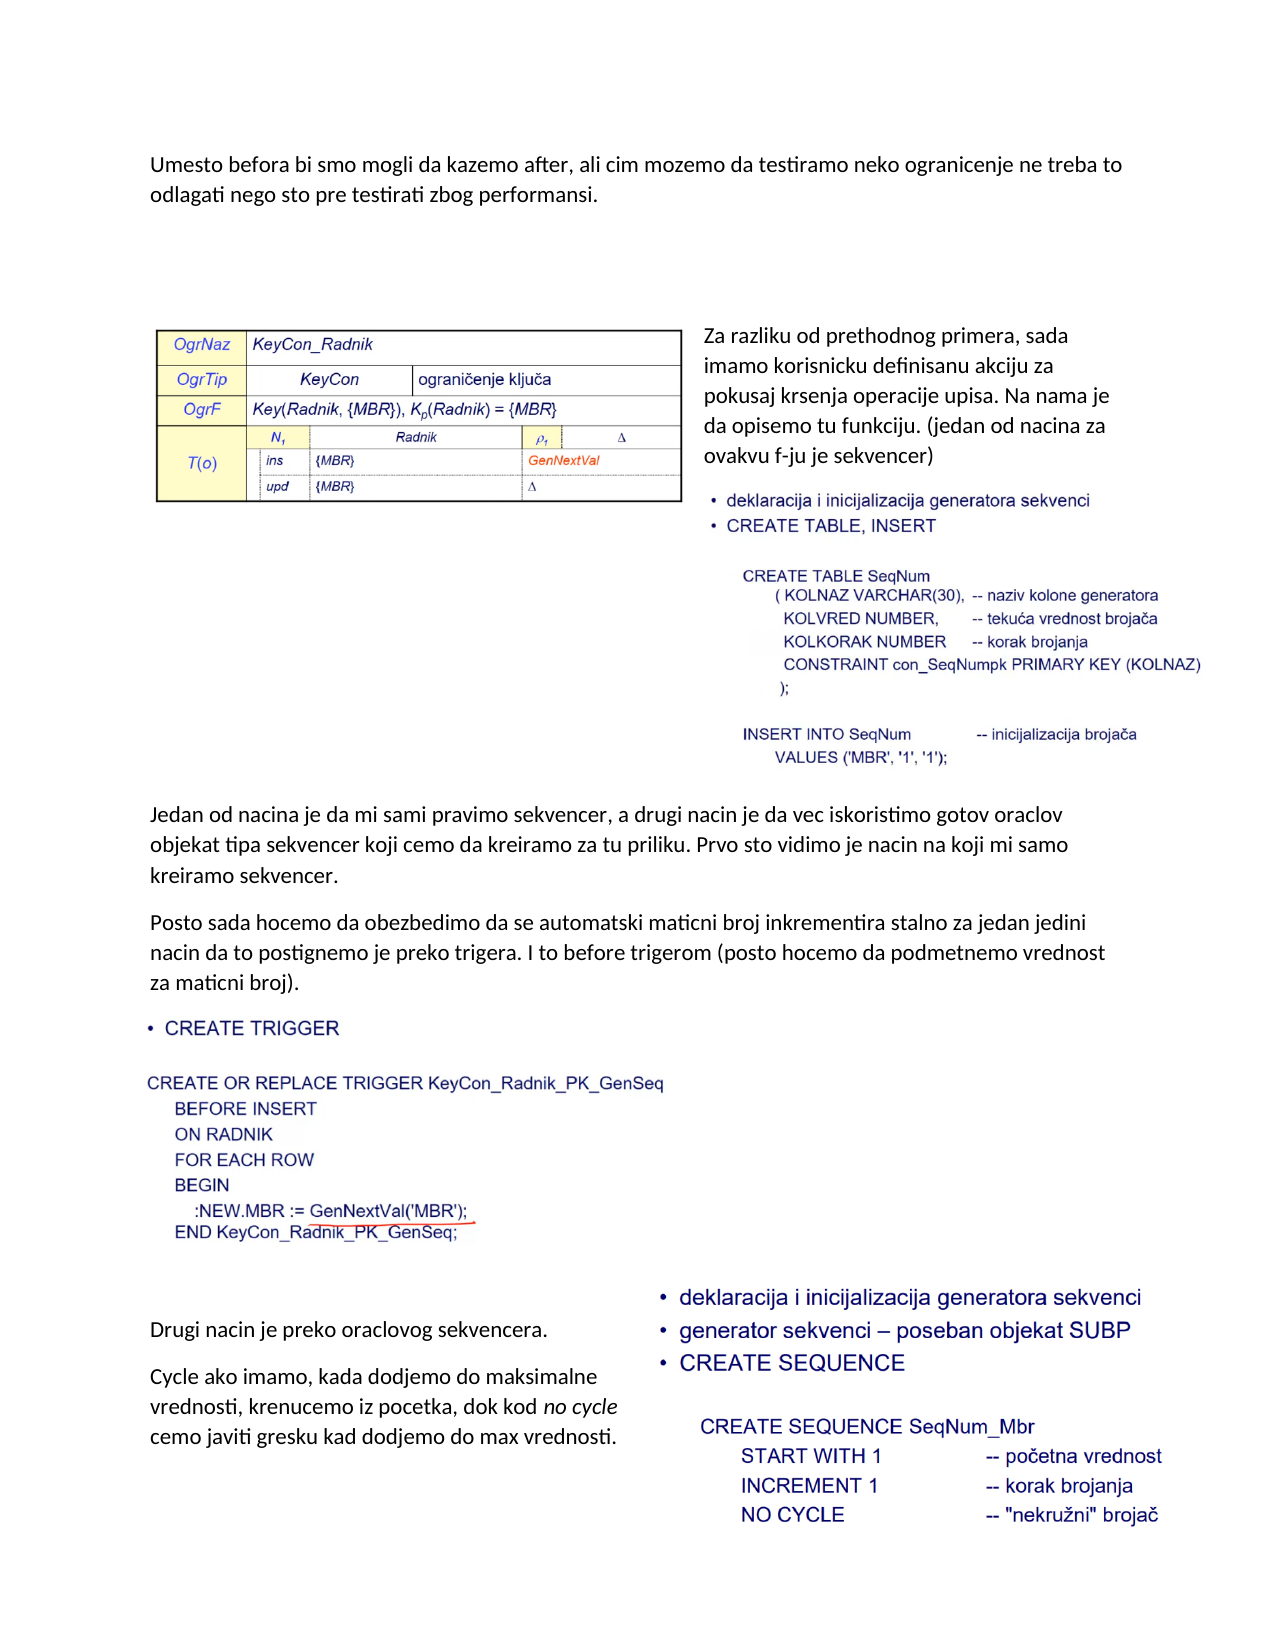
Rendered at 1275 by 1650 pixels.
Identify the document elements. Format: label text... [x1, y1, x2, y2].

text Cycle ako imamo, kada dodjemo do maksimalne vrednosti, krenucemo iz pocetka, dok kod no cycle cemo javiti gresku kad dodjemo do max vrednosti. [150, 1362, 656, 1450]
picture [656, 1286, 1169, 1535]
picture [150, 325, 685, 506]
text Umesto befora bi smo mogli da kazemo after, ali cim mozemo da testiramo neko ogranicenje ne treba to odlagati nego sto pre testirati zbog performansi. [150, 150, 1125, 208]
text Posto sada hocemo da obezbedimo da se automatski maticni broj inkrementira stalno za jedan jedini nacin da to postignemo je preko trigera. I to before trigerom (posto hocemo da podmetnemo vrednost za maticni broj). [150, 908, 1125, 996]
picture [703, 488, 1209, 780]
picture [143, 1016, 669, 1246]
text Drugi nacin je preko oraclovog sekvencera. [150, 1315, 656, 1343]
